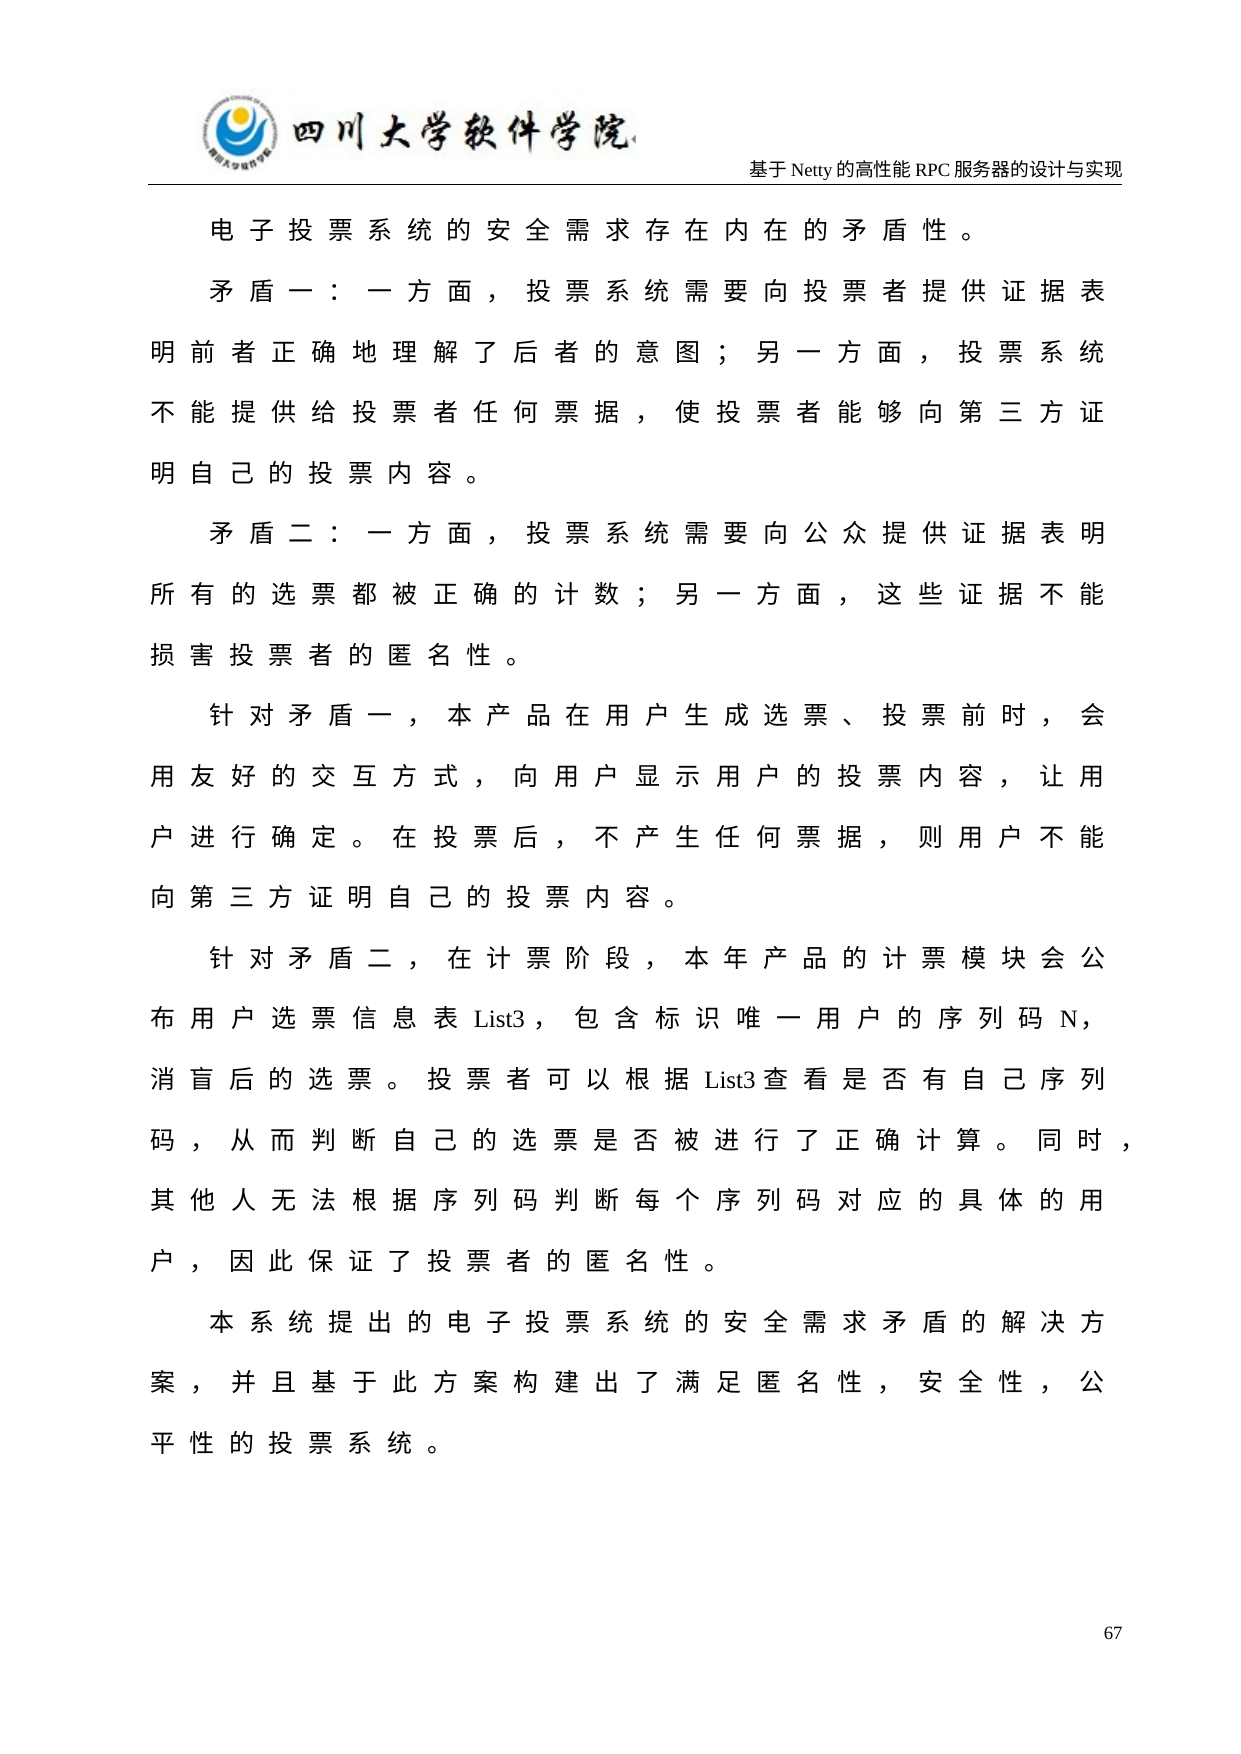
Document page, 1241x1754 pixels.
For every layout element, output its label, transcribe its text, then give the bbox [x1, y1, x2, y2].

text 矛盾一：一方面，投票系统需要向投票者提供证据表明前者正确地理解了后者的意图；另一方面，投票系统不能提供给投票者任何票据，使投票者能够向第三方证明自己的投票内容。 [150, 259, 1120, 502]
text 电子投票系统的安全需求存在内在的矛盾性。 [150, 198, 1120, 259]
text 针对矛盾二，在计票阶段，本年产品的计票模块会公布用户选票信息表List3，包含标识唯一用户的序列码N，消盲后的选票。投票者可以根据List3查看是否有自己序列码，从而判断自己的选票是否被进行了正确计算。同时，其他人无法根据序列码判断每个序列码对应的具体的用户，因此保证了投票者的匿名性。 [150, 926, 1120, 1290]
text 矛盾二：一方面，投票系统需要向公众提供证据表明所有的选票都被正确的计数；另一方面，这些证据不能损害投票者的匿名性。 [150, 502, 1120, 683]
text 针对矛盾一，本产品在用户生成选票、投票前时，会用友好的交互方式，向用户显示用户的投票内容，让用户进行确定。在投票后，不产生任何票据，则用户不能向第三方证明自己的投票内容。 [150, 683, 1120, 926]
text 本系统提出的电子投票系统的安全需求矛盾的解决方案，并且基于此方案构建出了满足匿名性，安全性，公平性的投票系统。 [150, 1290, 1120, 1472]
picture [197, 88, 639, 177]
